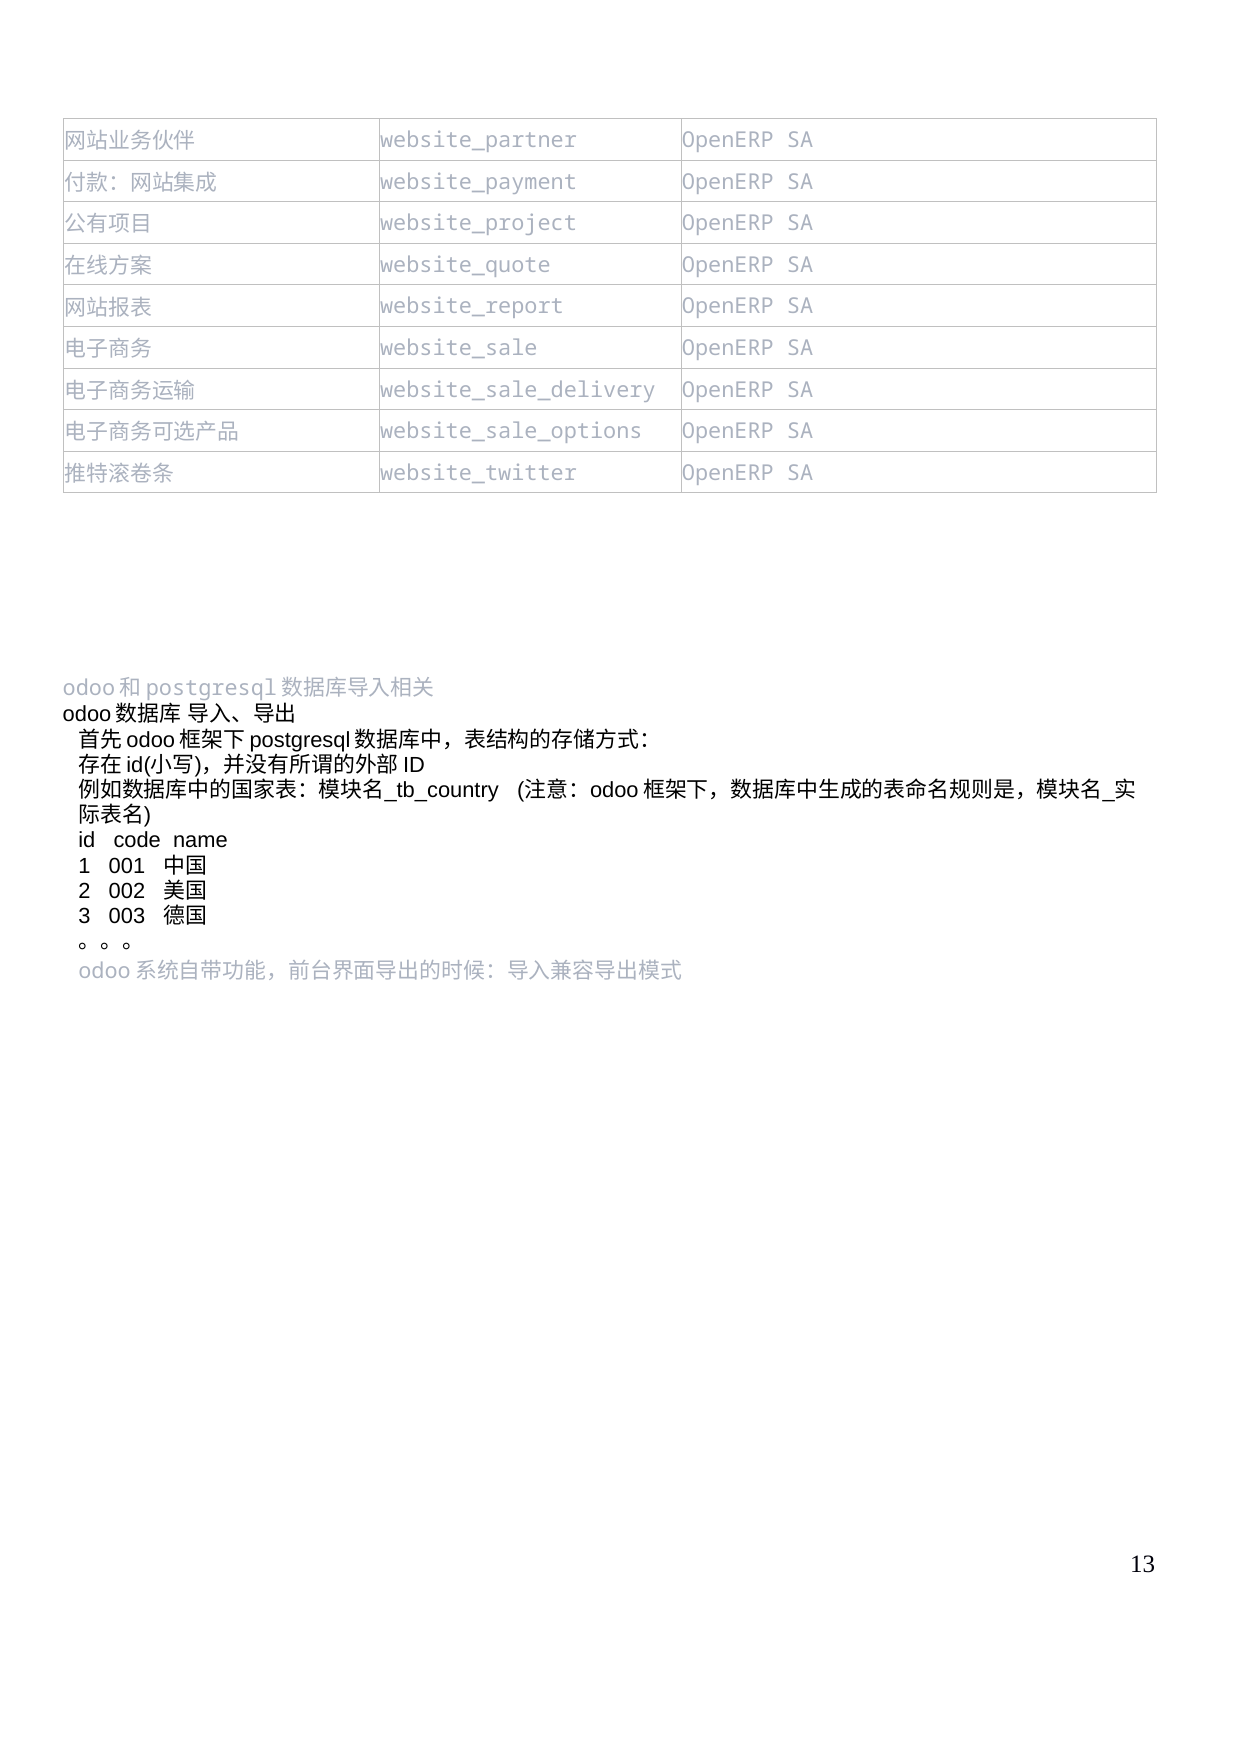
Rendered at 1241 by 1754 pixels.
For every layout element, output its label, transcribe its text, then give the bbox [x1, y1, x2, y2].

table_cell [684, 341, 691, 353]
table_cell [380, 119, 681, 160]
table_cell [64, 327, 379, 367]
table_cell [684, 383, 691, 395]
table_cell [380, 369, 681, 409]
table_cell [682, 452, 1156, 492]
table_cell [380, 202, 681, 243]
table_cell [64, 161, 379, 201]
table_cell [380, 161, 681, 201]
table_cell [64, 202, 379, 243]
text 3 003 德国 [78, 903, 1139, 928]
text 首先odoo框架下postgresql数据库中，表结构的存储方式： [78, 726, 1139, 752]
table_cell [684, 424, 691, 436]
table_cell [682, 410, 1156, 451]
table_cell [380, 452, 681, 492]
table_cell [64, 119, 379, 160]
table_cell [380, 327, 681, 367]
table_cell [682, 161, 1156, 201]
text 例如数据库中的国家表：模块名_tb_country (注意：odoo框架下，数据库中生成的表命名规则是，模块名_实际表名) [78, 777, 1139, 827]
text 1 001 中国 [78, 852, 1139, 878]
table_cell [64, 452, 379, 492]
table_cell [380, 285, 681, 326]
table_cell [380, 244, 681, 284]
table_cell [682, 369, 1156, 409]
text odoo数据库 导入、导出 [62, 701, 1155, 726]
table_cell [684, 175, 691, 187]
text id code name [78, 827, 1139, 852]
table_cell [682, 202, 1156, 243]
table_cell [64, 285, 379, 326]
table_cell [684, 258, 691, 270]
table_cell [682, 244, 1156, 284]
text 存在id(小写)，并没有所谓的外部ID [78, 752, 1139, 777]
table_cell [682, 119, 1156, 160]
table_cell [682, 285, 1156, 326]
text 。。。 [78, 928, 1139, 953]
text odoo系统自带功能，前台界面导出的时候：导入兼容导出模式 [78, 953, 1139, 985]
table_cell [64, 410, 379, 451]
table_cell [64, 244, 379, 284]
subtitle odoo和postgresql数据库导入相关 [62, 671, 1155, 701]
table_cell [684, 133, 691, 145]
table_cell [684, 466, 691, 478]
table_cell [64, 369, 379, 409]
text 2 002 美国 [78, 878, 1139, 903]
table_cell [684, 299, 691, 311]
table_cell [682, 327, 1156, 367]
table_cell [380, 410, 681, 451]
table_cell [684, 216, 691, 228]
